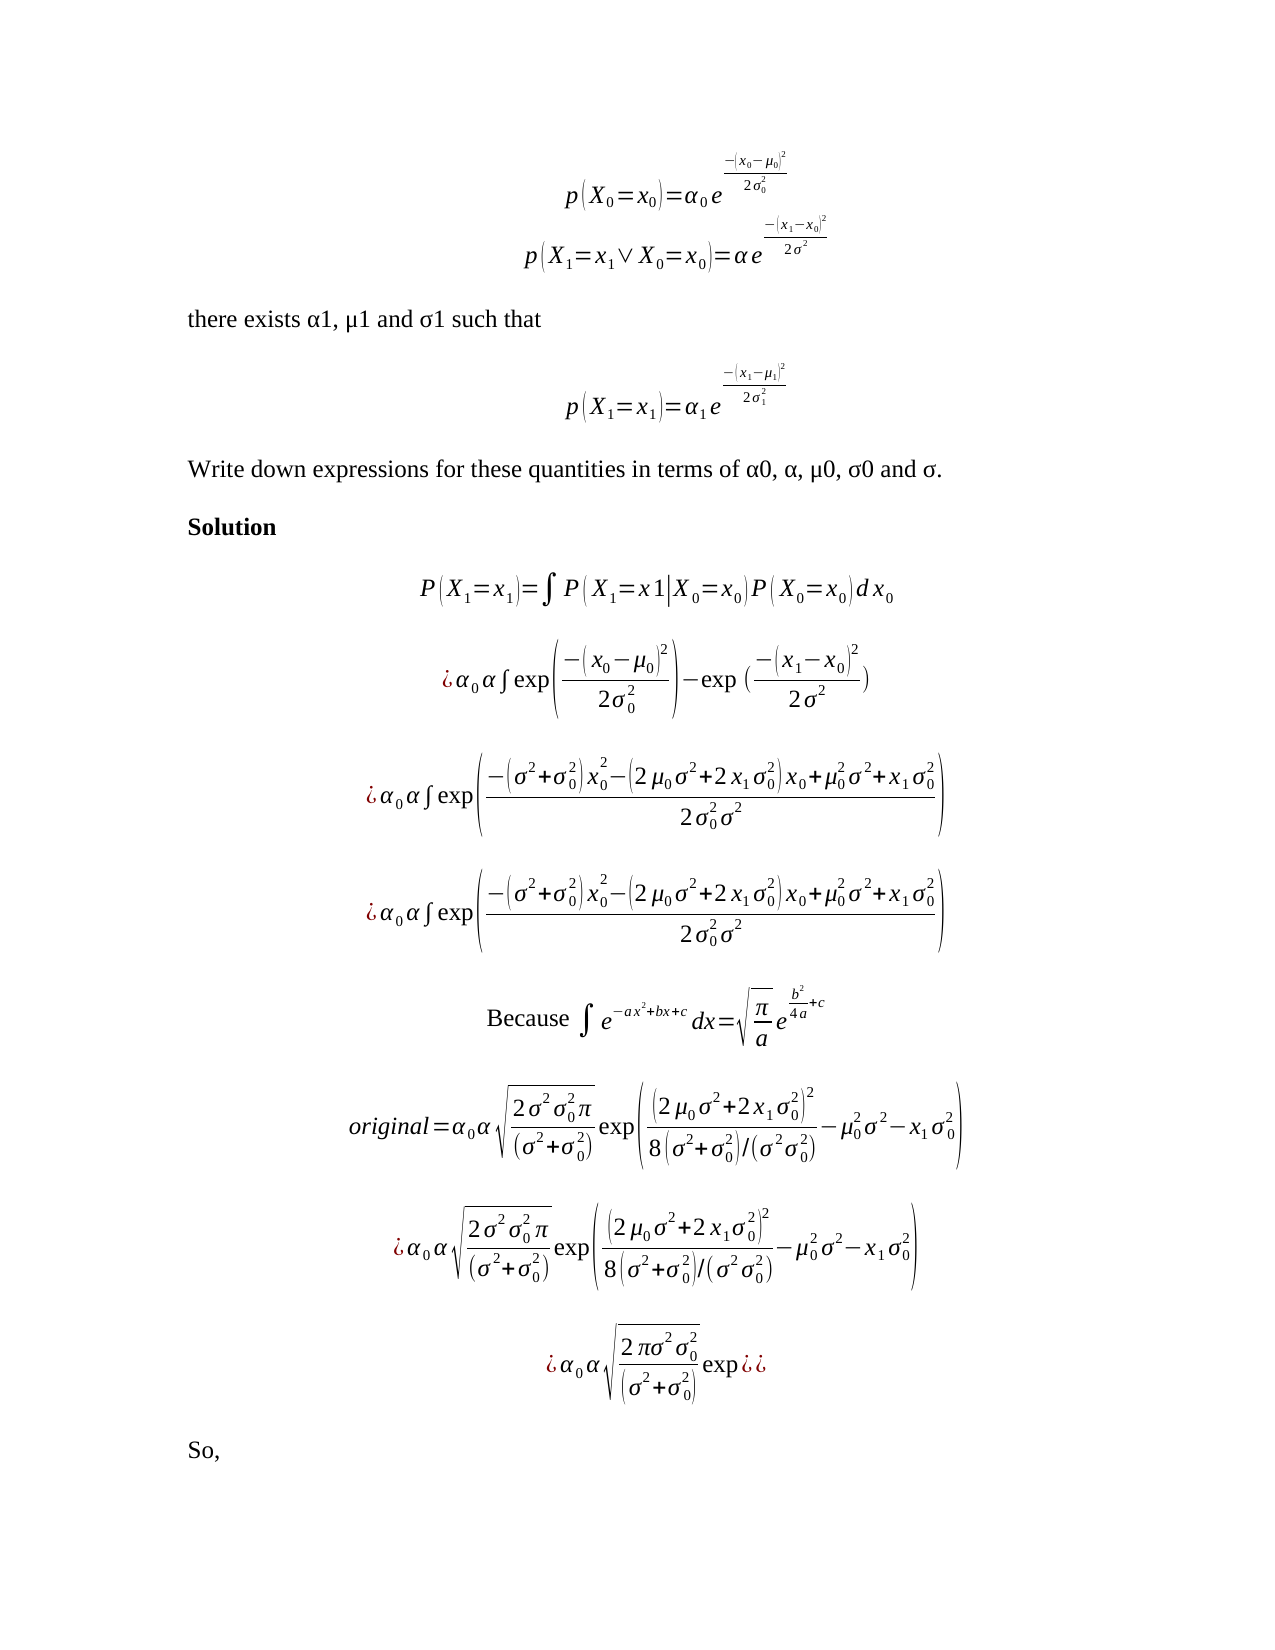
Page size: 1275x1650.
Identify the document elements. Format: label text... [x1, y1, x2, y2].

text Write down expressions for these quantities in terms of α0, α, μ0, σ0 and σ. [150, 454, 1125, 483]
text So, [150, 1435, 1125, 1464]
text Because [150, 984, 1125, 1051]
text there exists α1, μ1 and σ1 such that [150, 304, 1125, 333]
text Solution [150, 512, 1125, 541]
